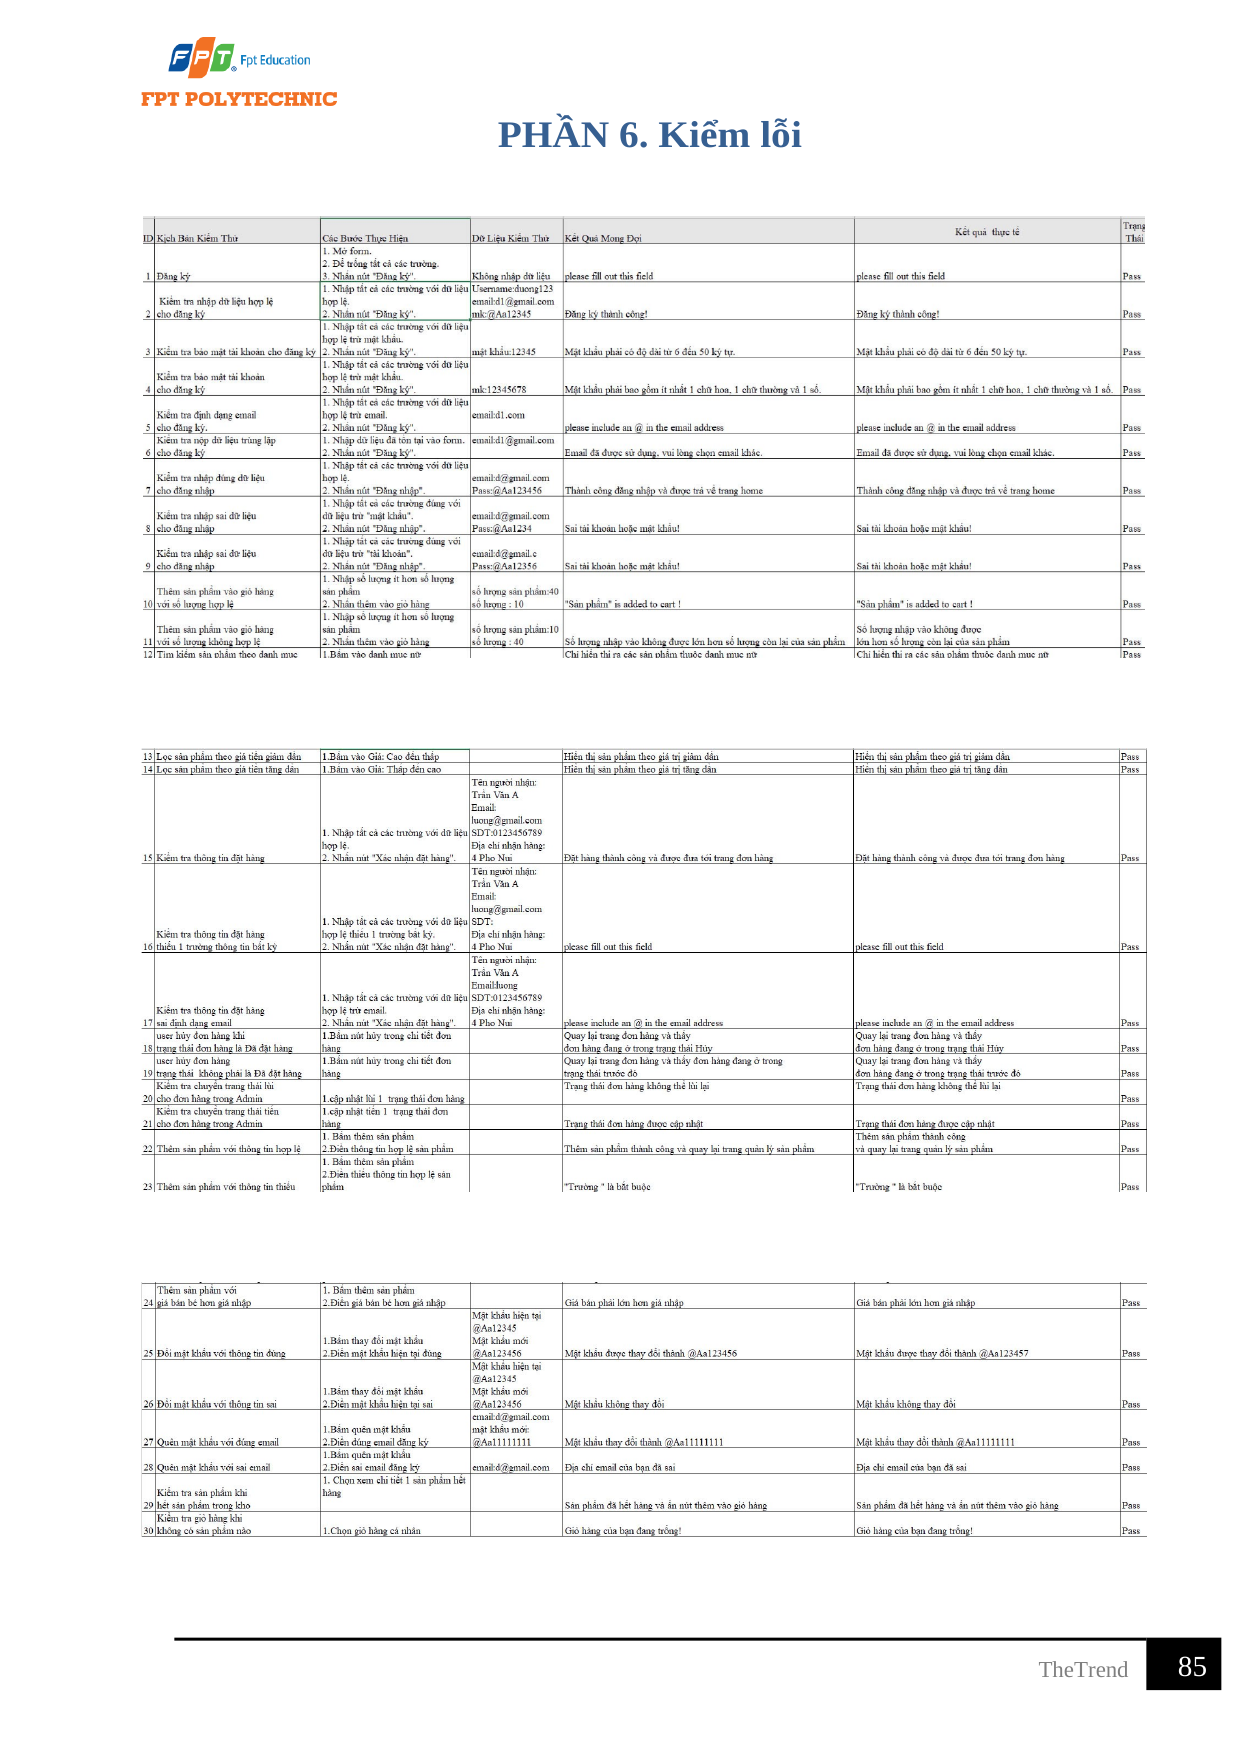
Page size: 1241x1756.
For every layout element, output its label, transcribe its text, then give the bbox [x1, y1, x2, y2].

subtitle PHẦN 6. Kiểm lỗi [343, 112, 956, 156]
picture [141, 37, 337, 106]
picture [141, 216, 1143, 657]
picture [141, 748, 1147, 1192]
picture [141, 1282, 1147, 1537]
